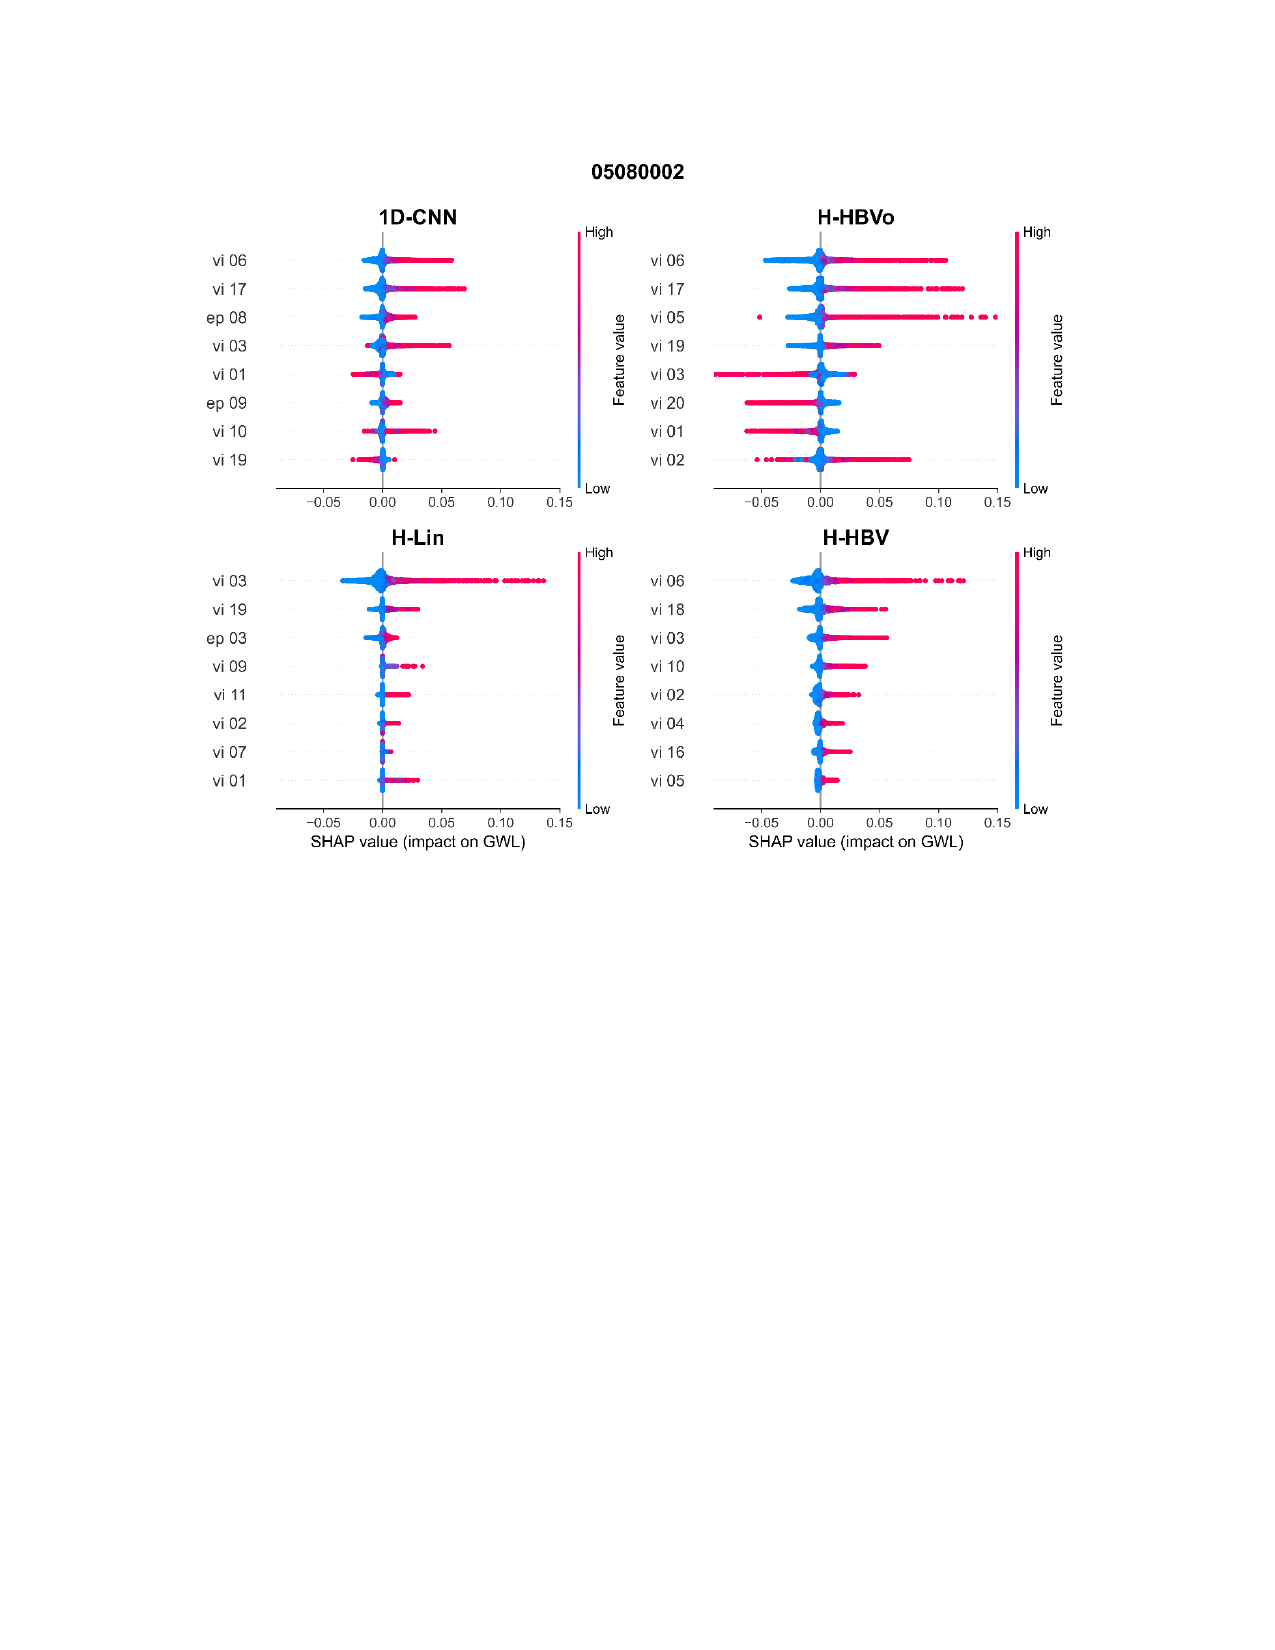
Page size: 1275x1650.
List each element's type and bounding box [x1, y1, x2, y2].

picture [187, 150, 1088, 870]
